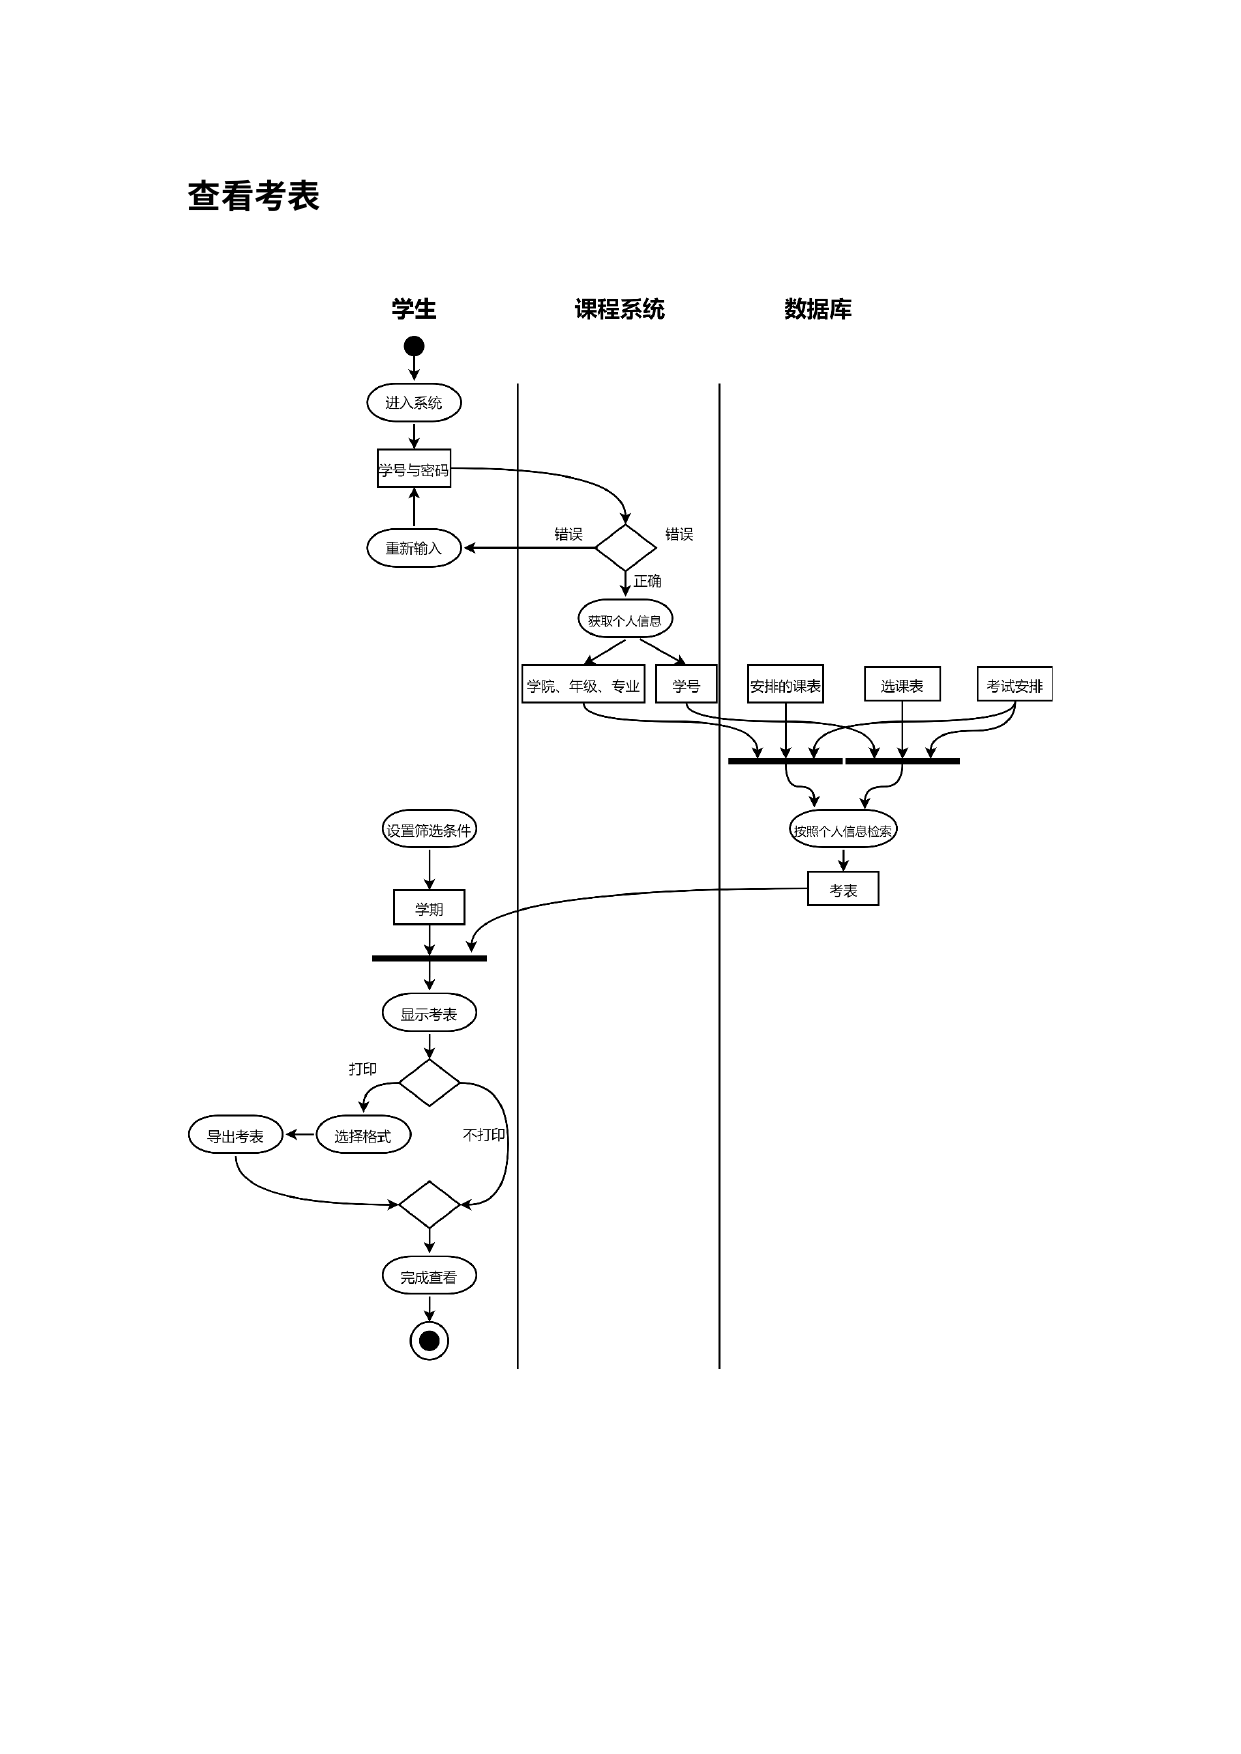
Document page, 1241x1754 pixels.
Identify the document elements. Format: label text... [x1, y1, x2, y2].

text 查看考表 [187, 162, 1053, 227]
picture [187, 289, 1053, 1370]
